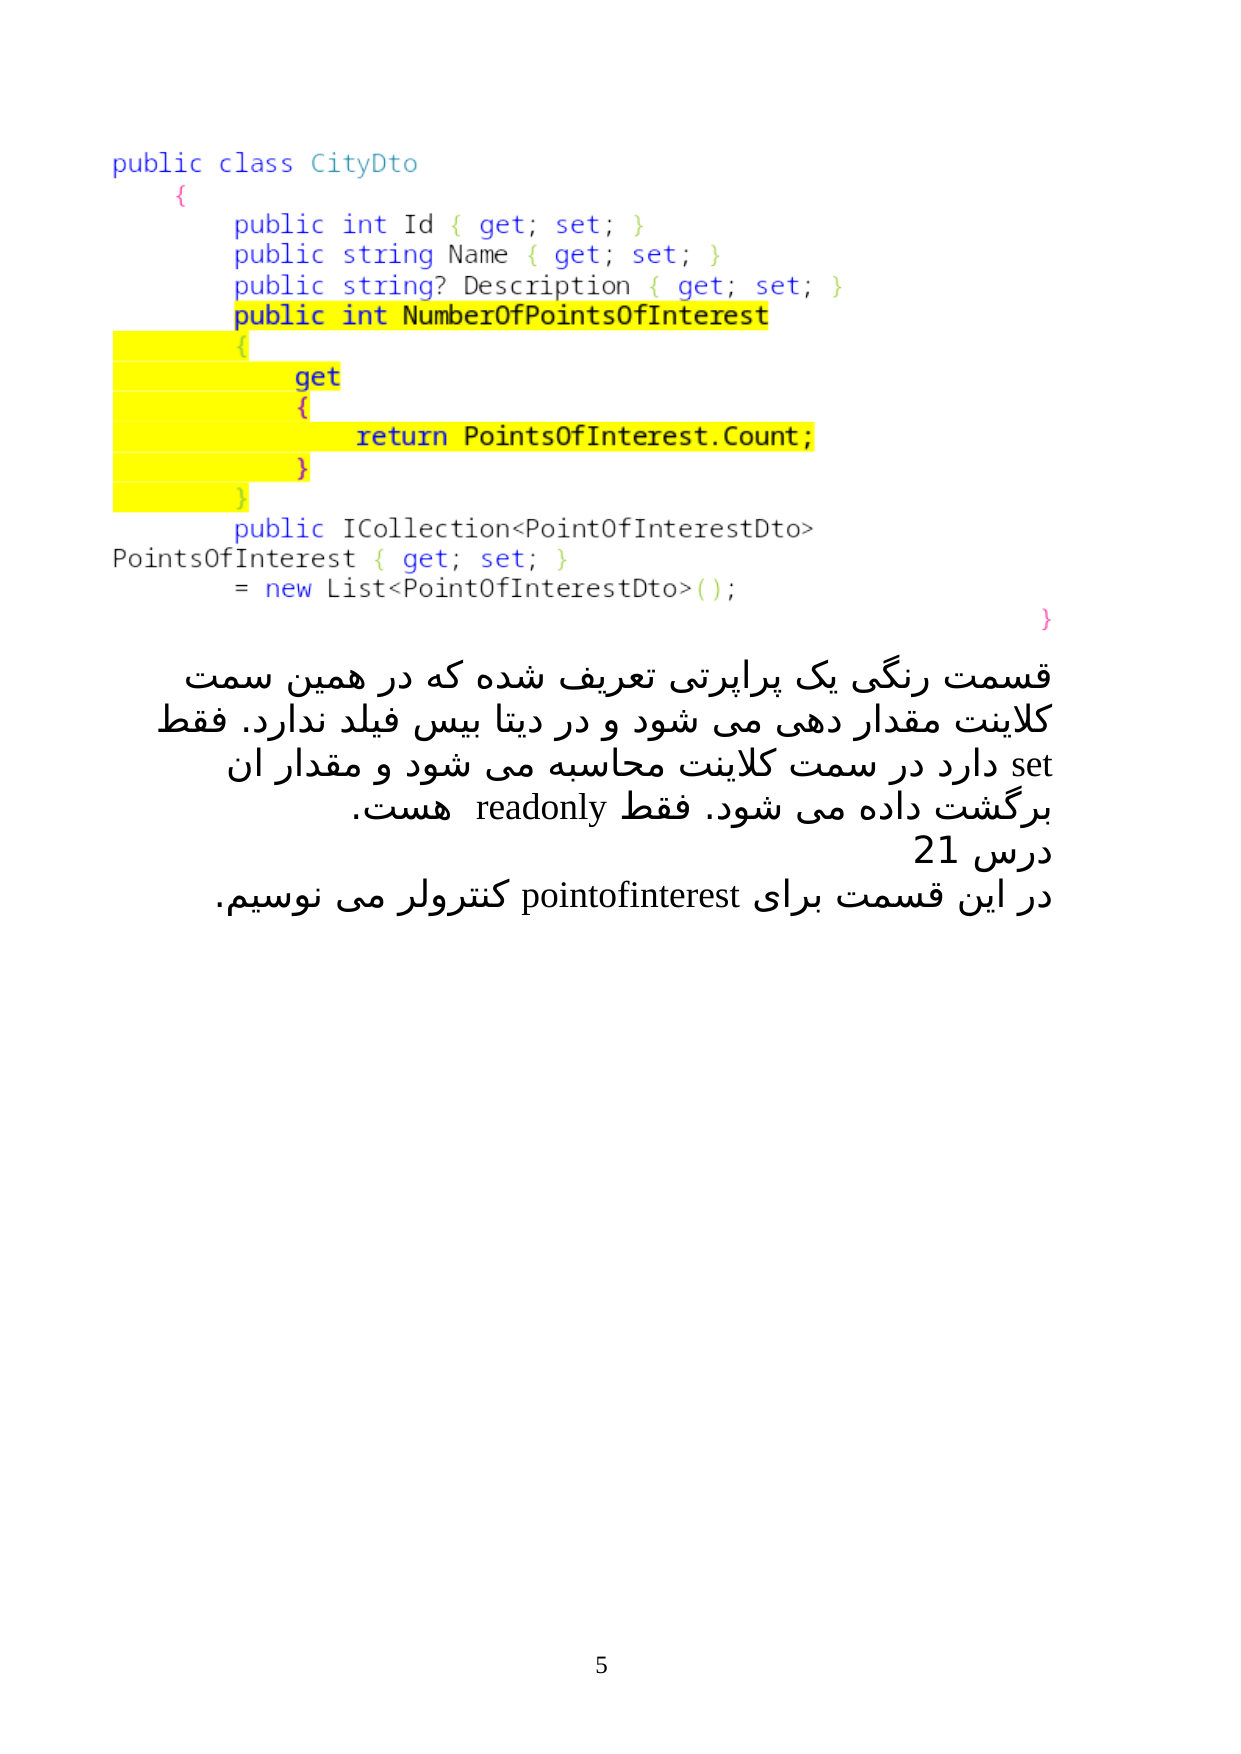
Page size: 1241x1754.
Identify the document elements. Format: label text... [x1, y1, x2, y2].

text درس 21 [150, 829, 1053, 872]
text در این قسمت برای pointofinterest کنترولر می نوسیم. [150, 872, 1053, 916]
text قسمت رنگی یک پراپرتی تعریف شده که در همین سمت کلاینت مقدار دهی می شود و در دیتا بیس فیلد ندارد. فقط set دارد در سمت کلاینت محاسبه می شود و مقدار ان برگشت داده می شود. فقط readonly هست. [150, 654, 1053, 829]
